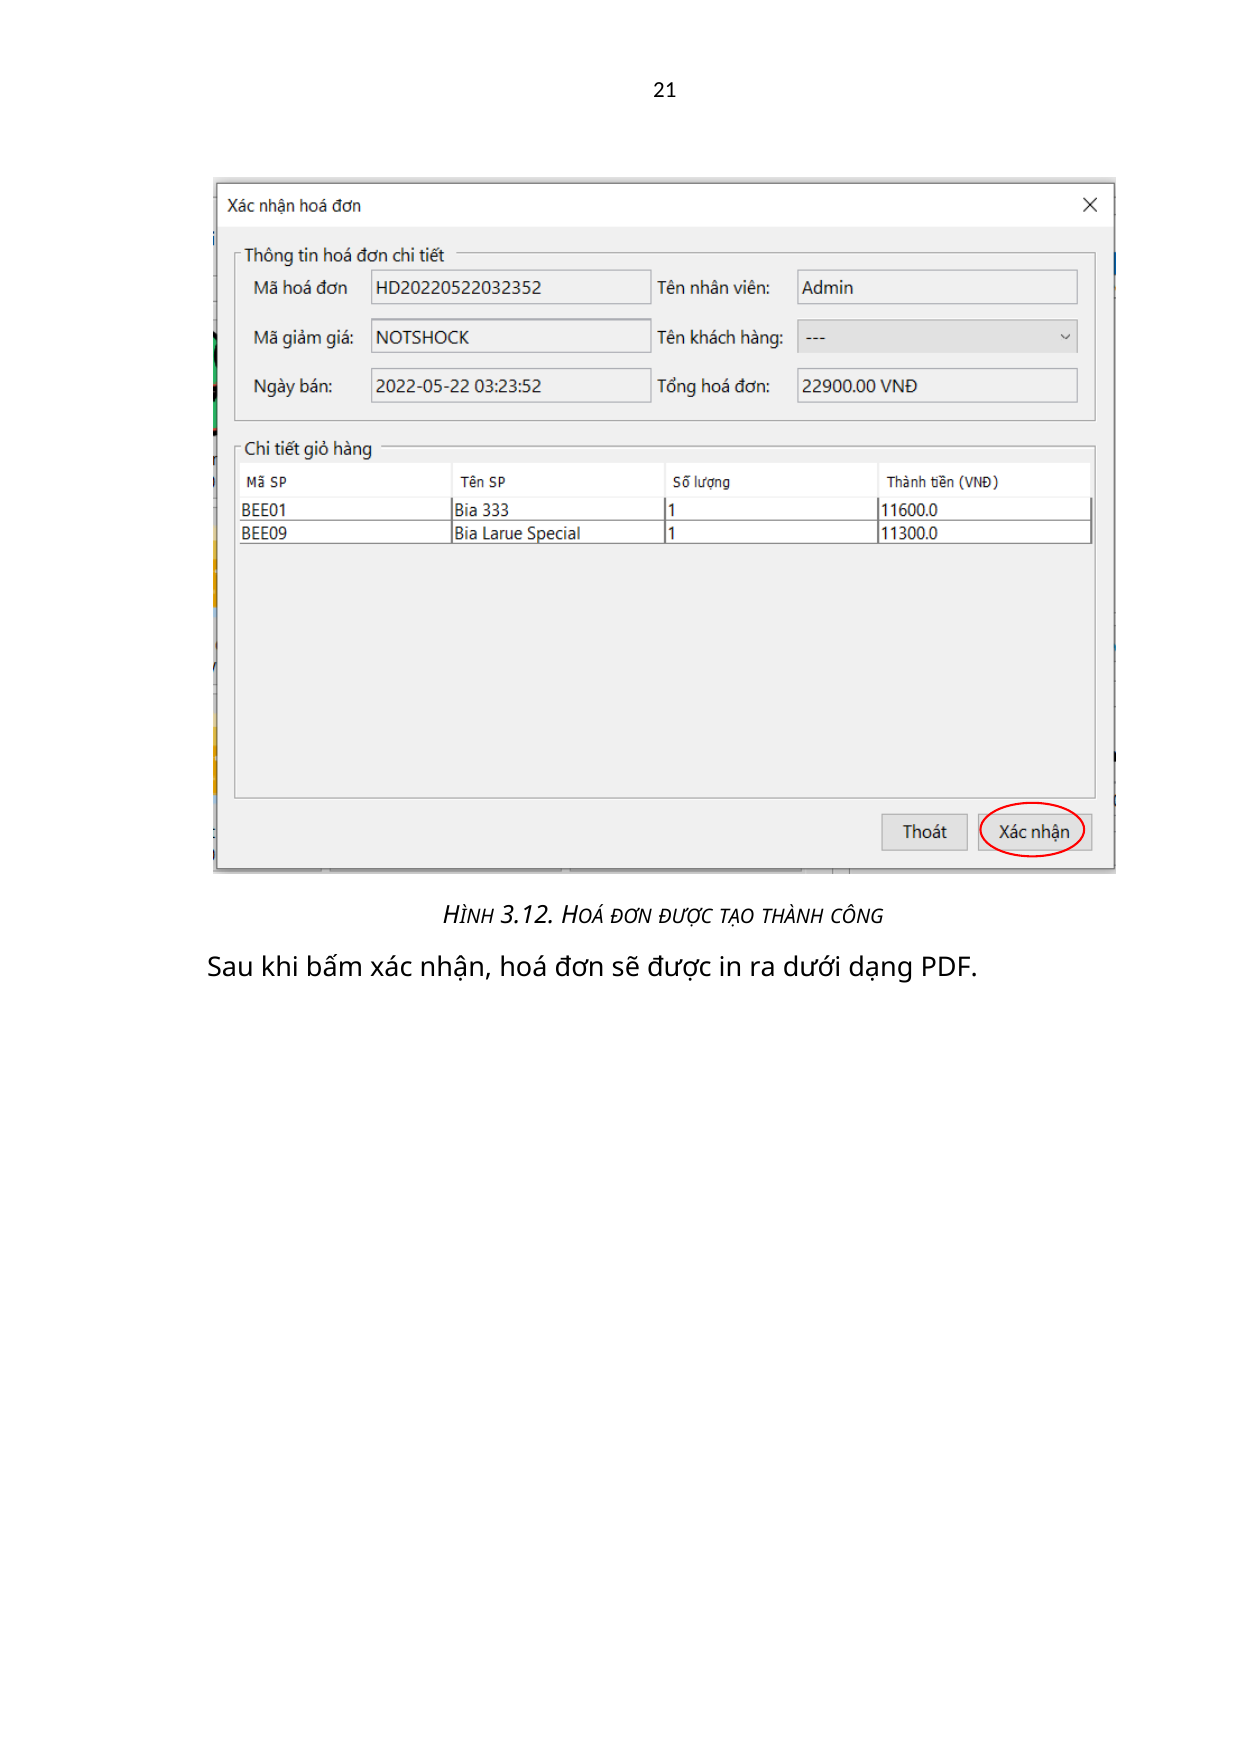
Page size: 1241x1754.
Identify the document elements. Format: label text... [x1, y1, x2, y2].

text Sau khi bấm xác nhận, hoá đơn sẽ được in ra dưới dạng PDF. [207, 947, 1122, 984]
picture [213, 177, 1116, 874]
text Hình 3.12. Hoá đơn được tạo thành công [207, 896, 1122, 931]
